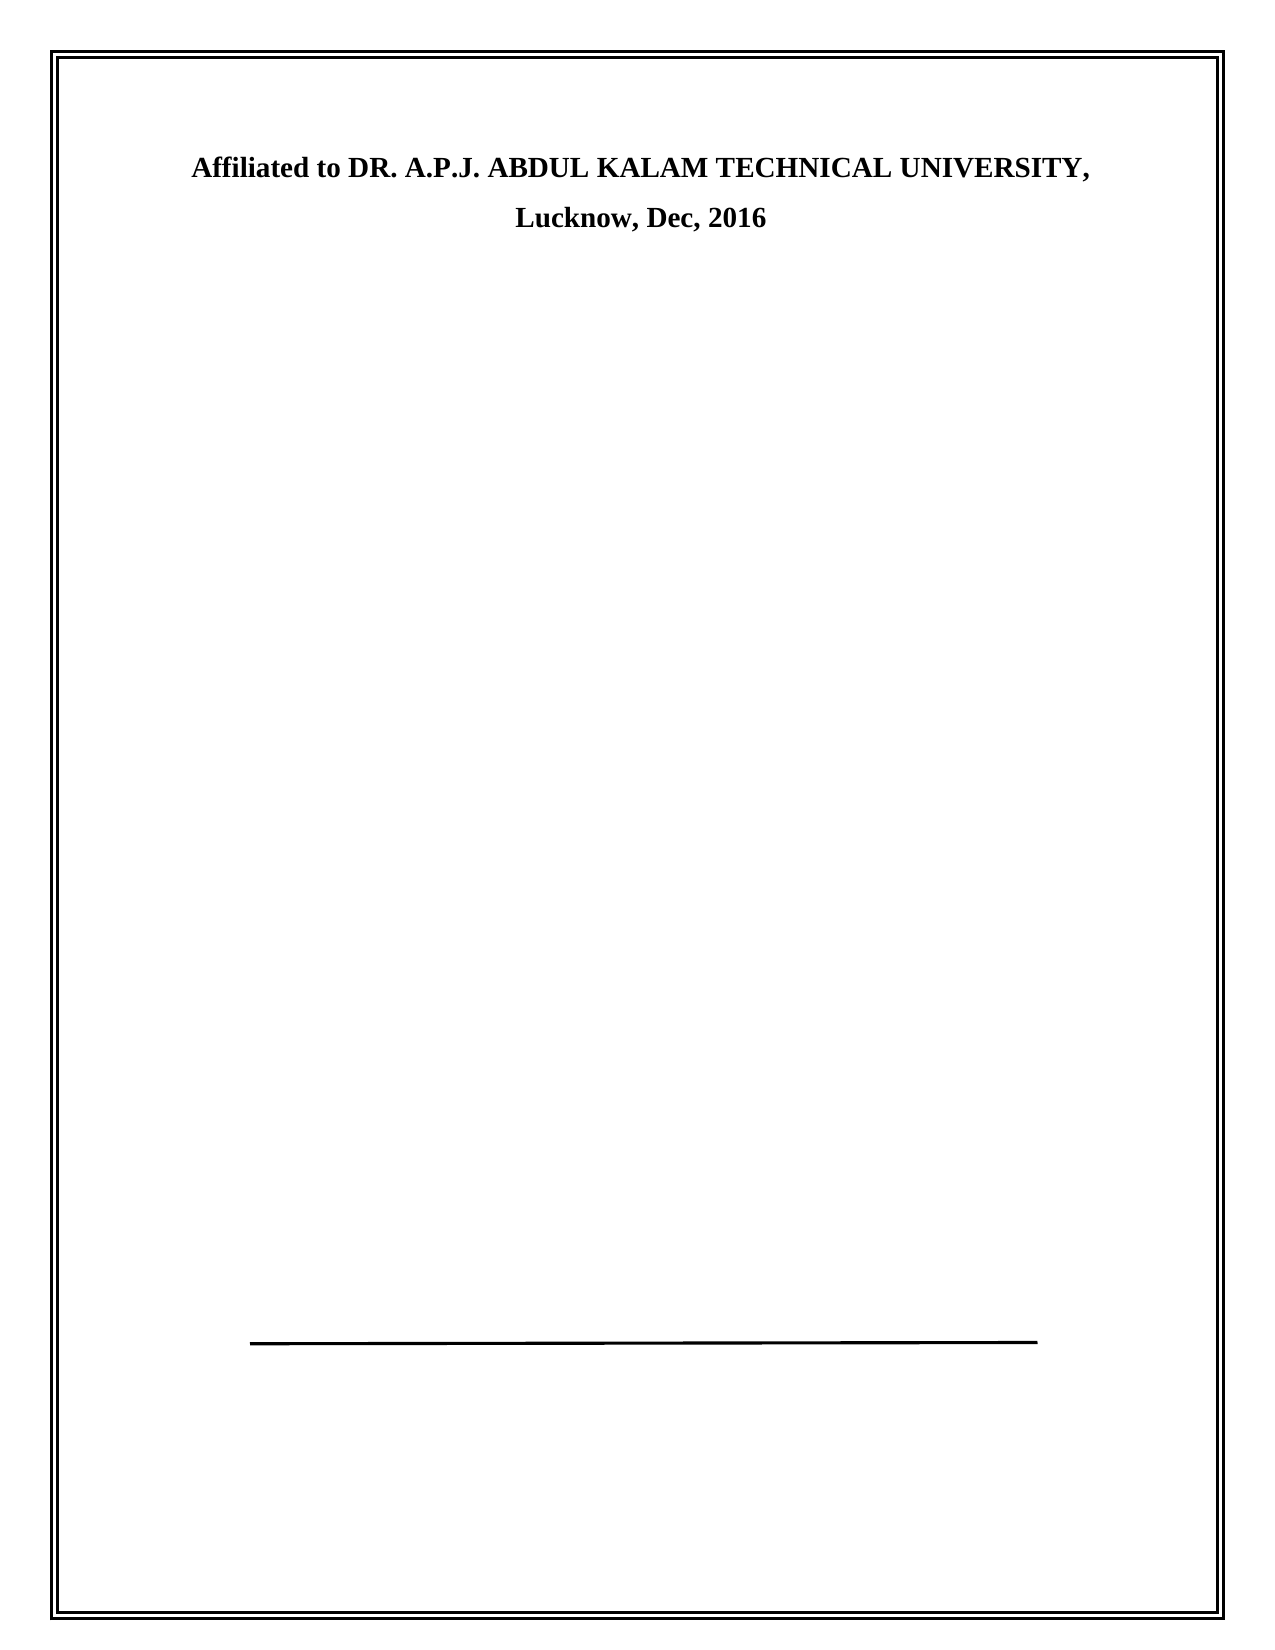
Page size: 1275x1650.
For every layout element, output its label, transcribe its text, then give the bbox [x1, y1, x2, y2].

text Affiliated to DR. A.P.J. ABDUL KALAM TECHNICAL UNIVERSITY, Lucknow, Dec, 2016 [150, 150, 1131, 234]
